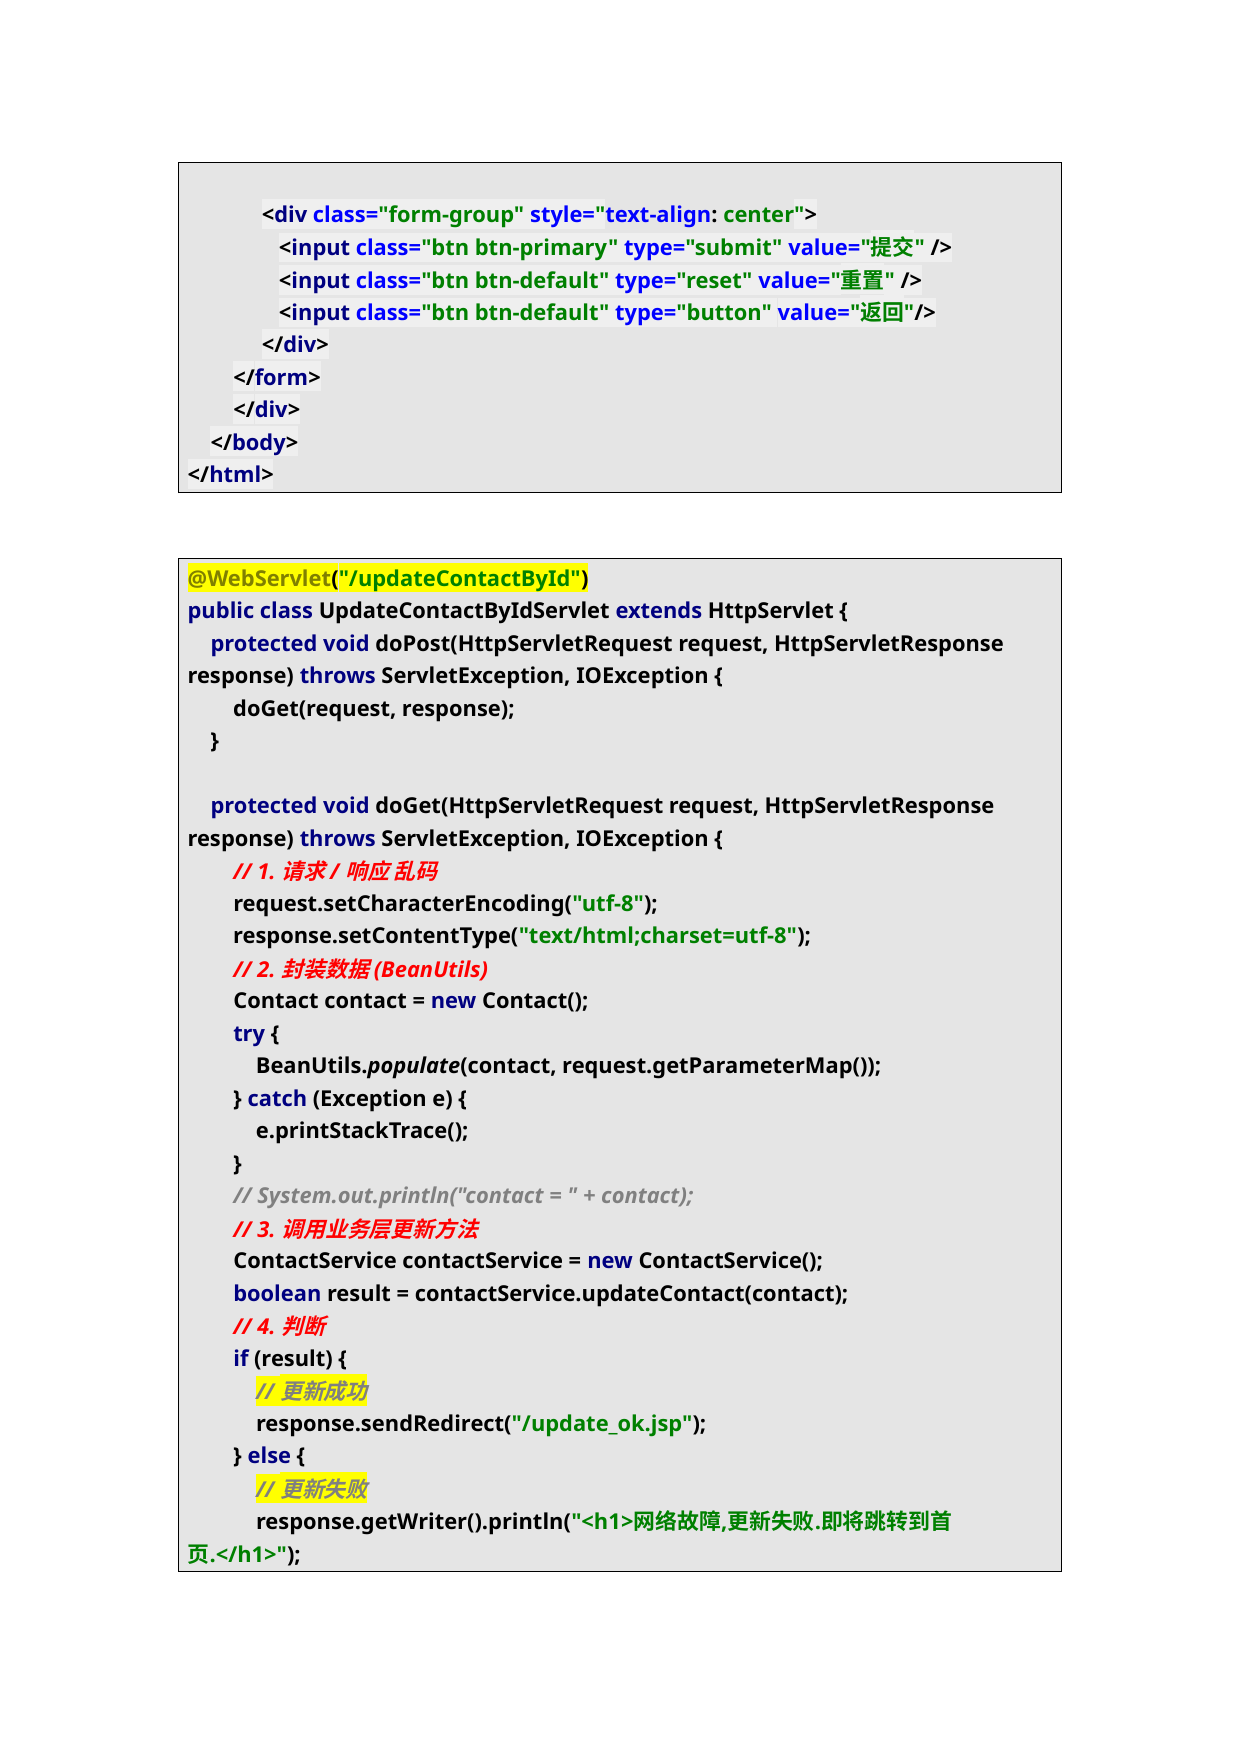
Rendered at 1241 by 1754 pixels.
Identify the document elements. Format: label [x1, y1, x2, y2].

text [179, 559, 1061, 1571]
text [179, 163, 1061, 492]
